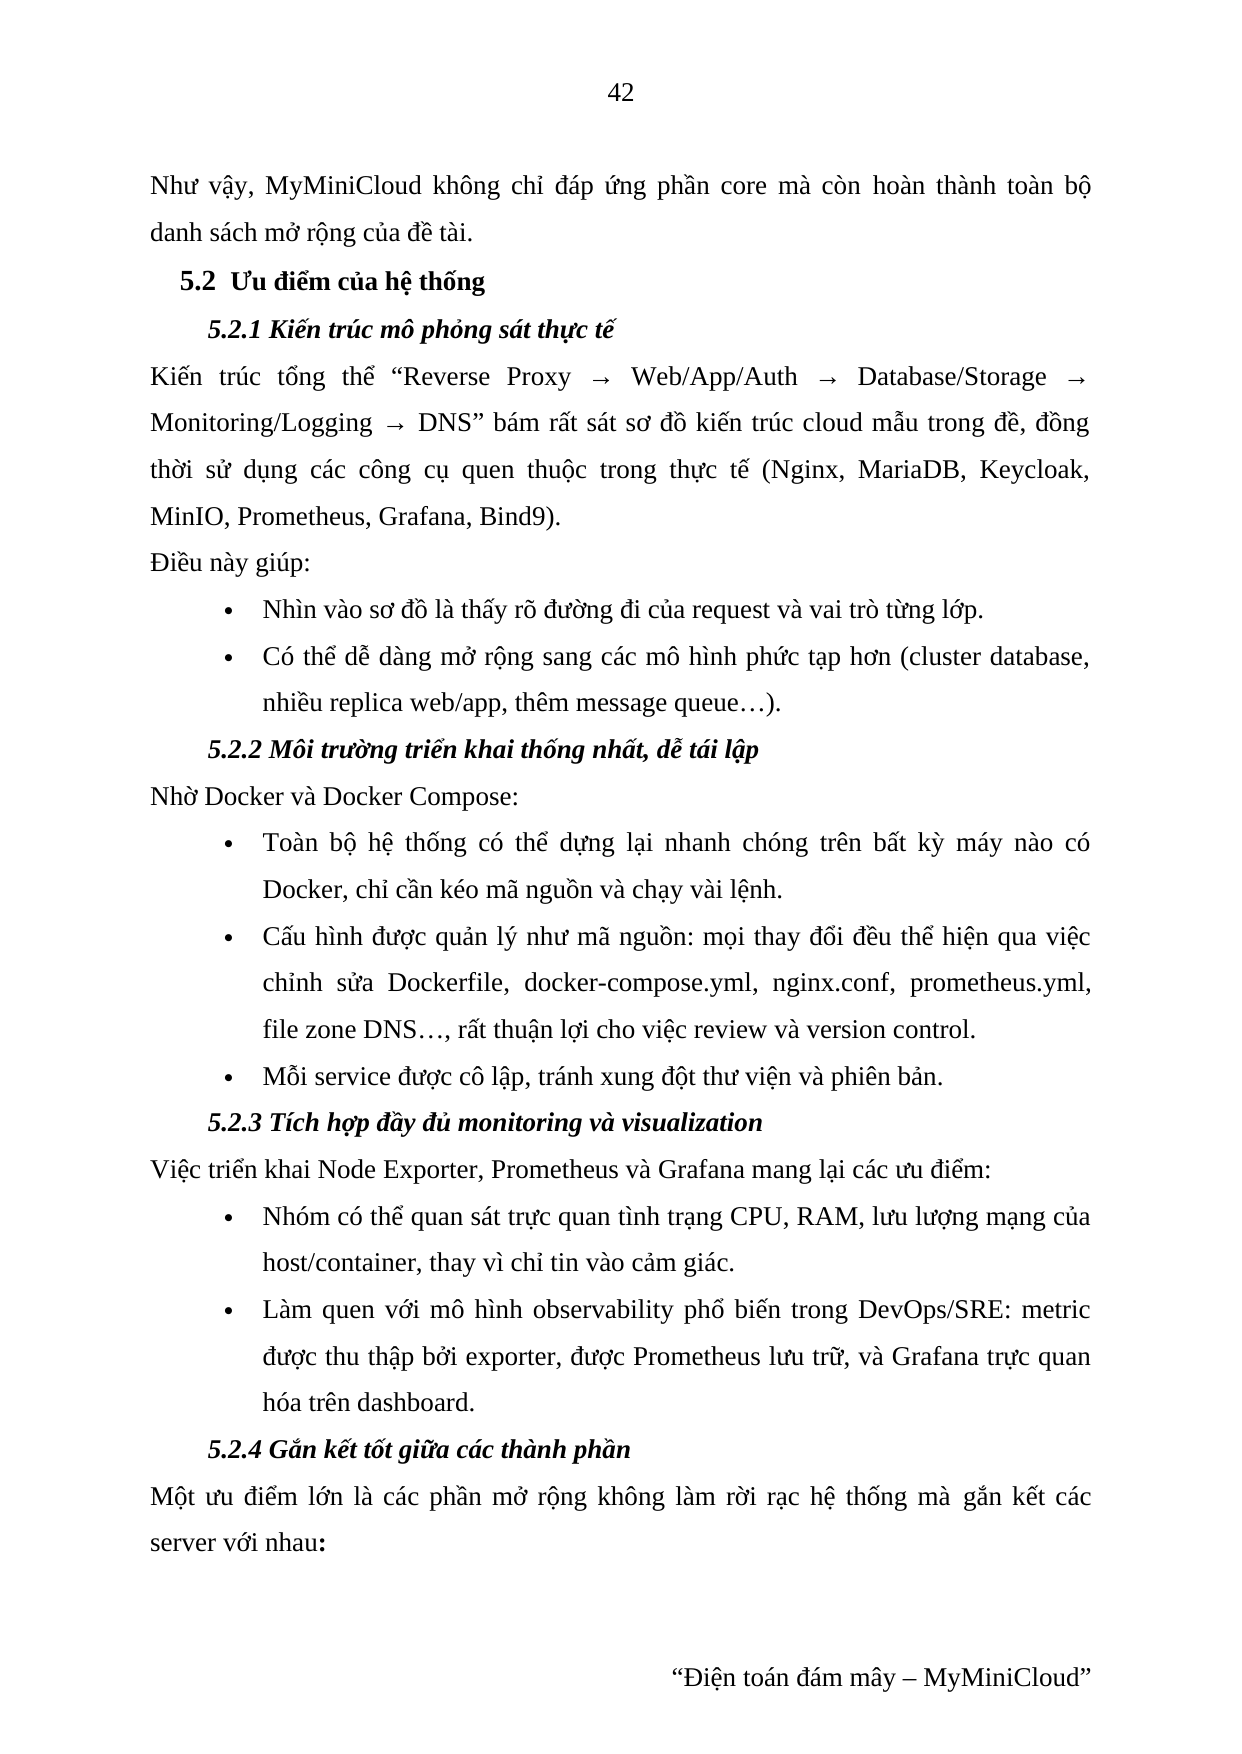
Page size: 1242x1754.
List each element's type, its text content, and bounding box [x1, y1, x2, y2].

list Cấu hình được quản lý như mã nguồn: mọi thay đổi đều thể hiện qua việc chỉnh sửa Dockerfile, docker-compose.yml, nginx.conf, prometheus.yml, file zone DNS…, rất thuận lợi cho việc review và version control. [225, 920, 1092, 1044]
subtitle Kiến trúc mô phỏng sát thực tế [208, 313, 1092, 344]
subtitle Tích hợp đầy đủ monitoring và visualization [208, 1106, 1092, 1138]
subtitle Môi trường triển khai thống nhất, dễ tái lập [208, 733, 1092, 764]
text Nhờ Docker và Docker Compose: [150, 780, 1092, 811]
text Một ưu điểm lớn là các phần mở rộng không làm rời rạc hệ thống mà gắn kết các server với nhau: [150, 1480, 1092, 1558]
list Mỗi service được cô lập, tránh xung đột thư viện và phiên bản. [225, 1060, 1092, 1091]
text Việc triển khai Node Exporter, Prometheus và Grafana mang lại các ưu điểm: [150, 1153, 1092, 1184]
text Như vậy, MyMiniCloud không chỉ đáp ứng phần core mà còn hoàn thành toàn bộ danh sách mở rộng của đề tài. [150, 169, 1092, 247]
text Điều này giúp: [150, 546, 1092, 578]
text Kiến trúc tổng thể “Reverse Proxy → Web/App/Auth → Database/Storage → Monitoring/Logging → DNS” bám rất sát sơ đồ kiến trúc cloud mẫu trong đề, đồng thời sử dụng các công cụ quen thuộc trong thực tế (Nginx, MariaDB, Keycloak, MinIO, Prometheus, Grafana, Bind9). [150, 360, 1092, 531]
list Làm quen với mô hình observability phổ biến trong DevOps/SRE: metric được thu thập bởi exporter, được Prometheus lưu trữ, và Grafana trực quan hóa trên dashboard. [225, 1293, 1092, 1418]
list Nhóm có thể quan sát trực quan tình trạng CPU, RAM, lưu lượng mạng của host/container, thay vì chỉ tin vào cảm giác. [225, 1200, 1092, 1278]
list Nhìn vào sơ đồ là thấy rõ đường đi của request và vai trò từng lớp. [225, 593, 1092, 624]
list Toàn bộ hệ thống có thể dựng lại nhanh chóng trên bất kỳ máy nào có Docker, chỉ cần kéo mã nguồn và chạy vài lệnh. [225, 826, 1092, 904]
subtitle Gắn kết tốt giữa các thành phần [208, 1433, 1092, 1464]
subtitle Ưu điểm của hệ thống [179, 263, 1092, 296]
list Có thể dễ dàng mở rộng sang các mô hình phức tạp hơn (cluster database, nhiều replica web/app, thêm message queue…). [225, 640, 1092, 718]
